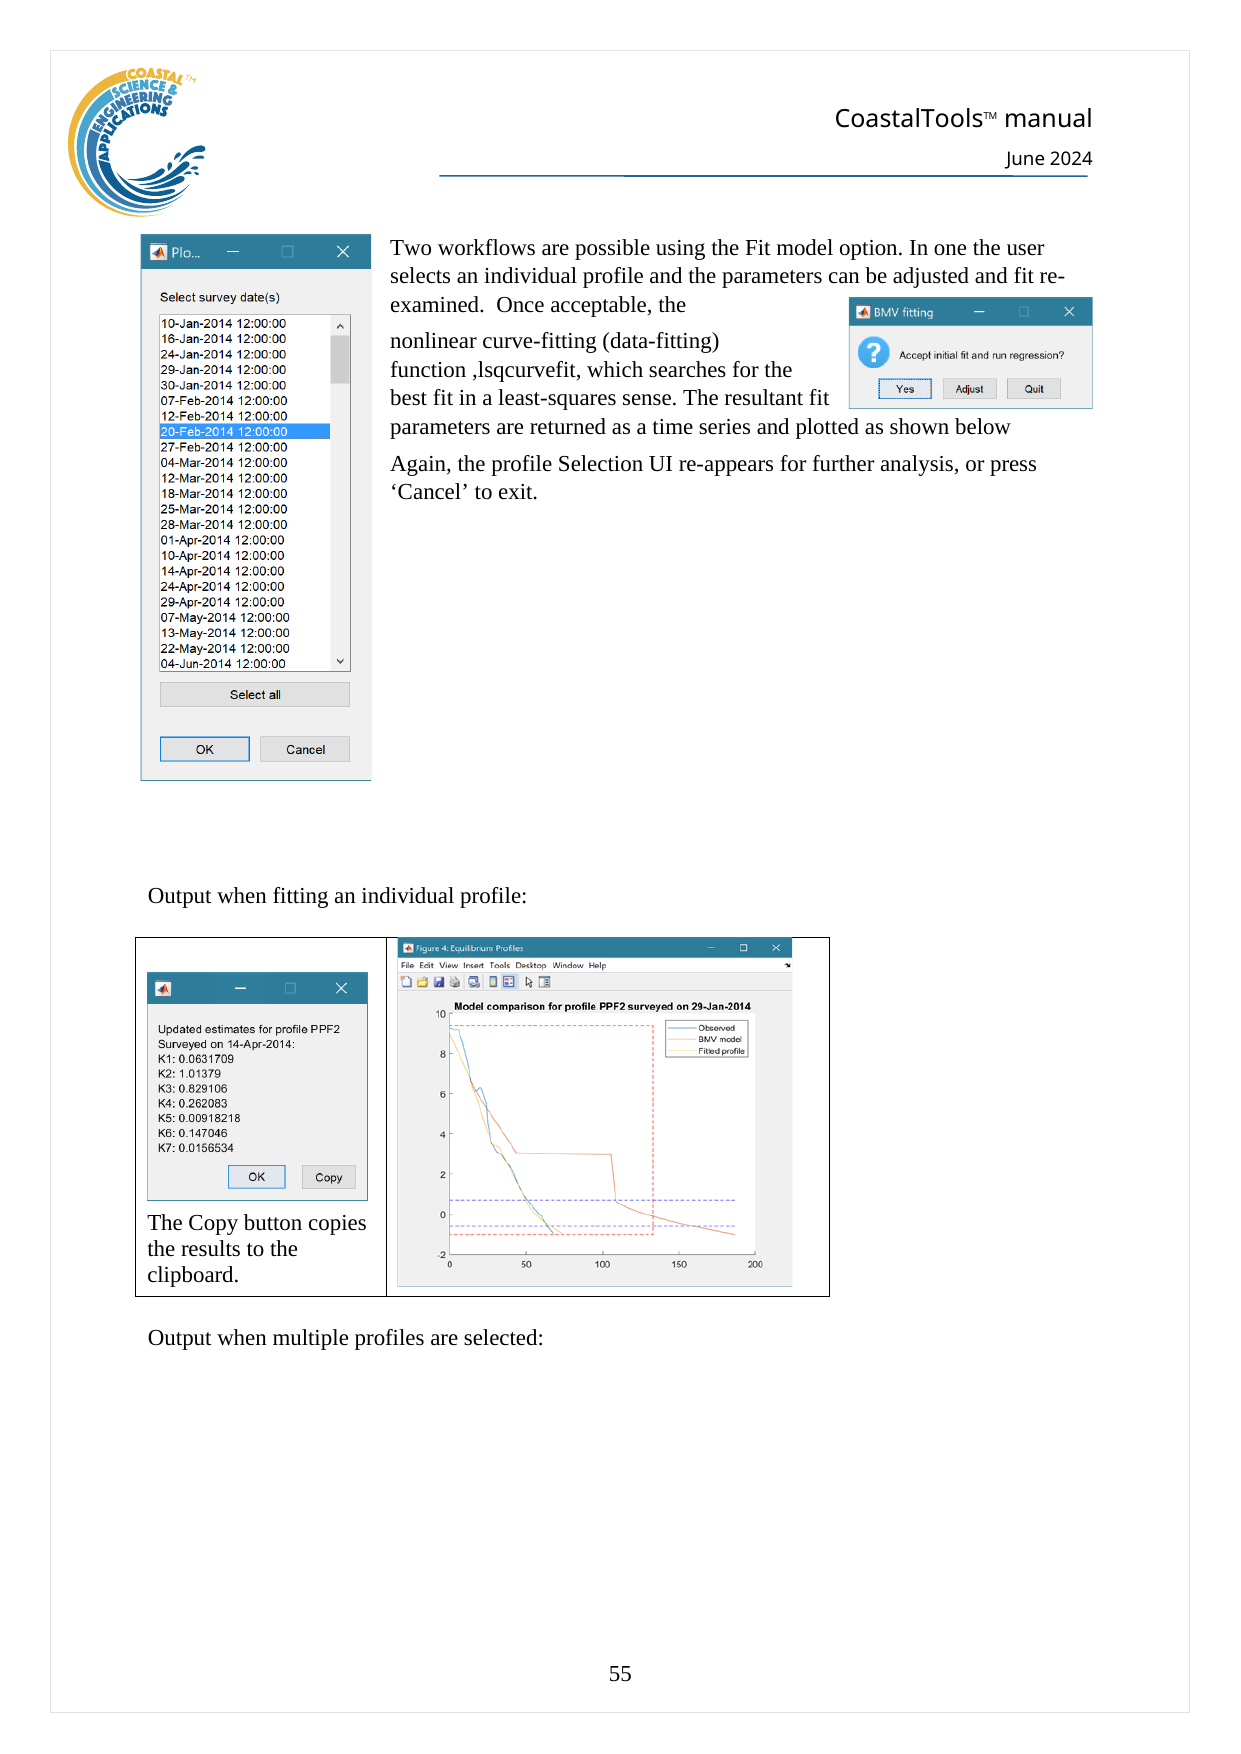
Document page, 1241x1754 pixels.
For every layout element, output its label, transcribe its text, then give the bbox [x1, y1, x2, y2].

text Output when fitting an individual profile: [148, 882, 1093, 909]
text The second workflow selects multiple profile surveys (dates), as shown in UI on the right. These profiles are then fitted using the nonlinear curve-fitting (data-fitting) function ,lsqcurvefit, which searches for the best fit in a least-squares sense. The resultant fit parameters are returned as a time series and plotted as shown below [372, 327, 1093, 439]
text Again, the profile Selection UI re-appears for further analysis, or press ‘Cancel’ to exit. [372, 449, 1093, 504]
table_header The Copy button copies the results to the clipboard. [136, 938, 386, 1296]
picture [147, 972, 368, 1201]
text Output when multiple profiles are selected: [148, 1324, 1093, 1350]
table_header [387, 938, 829, 1296]
text Two workflows are possible using the Fit model option. In one the user selects an individual profile and the parameters can be adjusted and fit re-examined. Once acceptable, the constrained curve fitting function is used to optimise the fit, the resultant fit parameters are tabulated and the Fitted profile is added to the plot. [372, 234, 1093, 317]
picture [397, 937, 793, 1287]
picture [848, 297, 1093, 409]
picture [140, 234, 372, 781]
